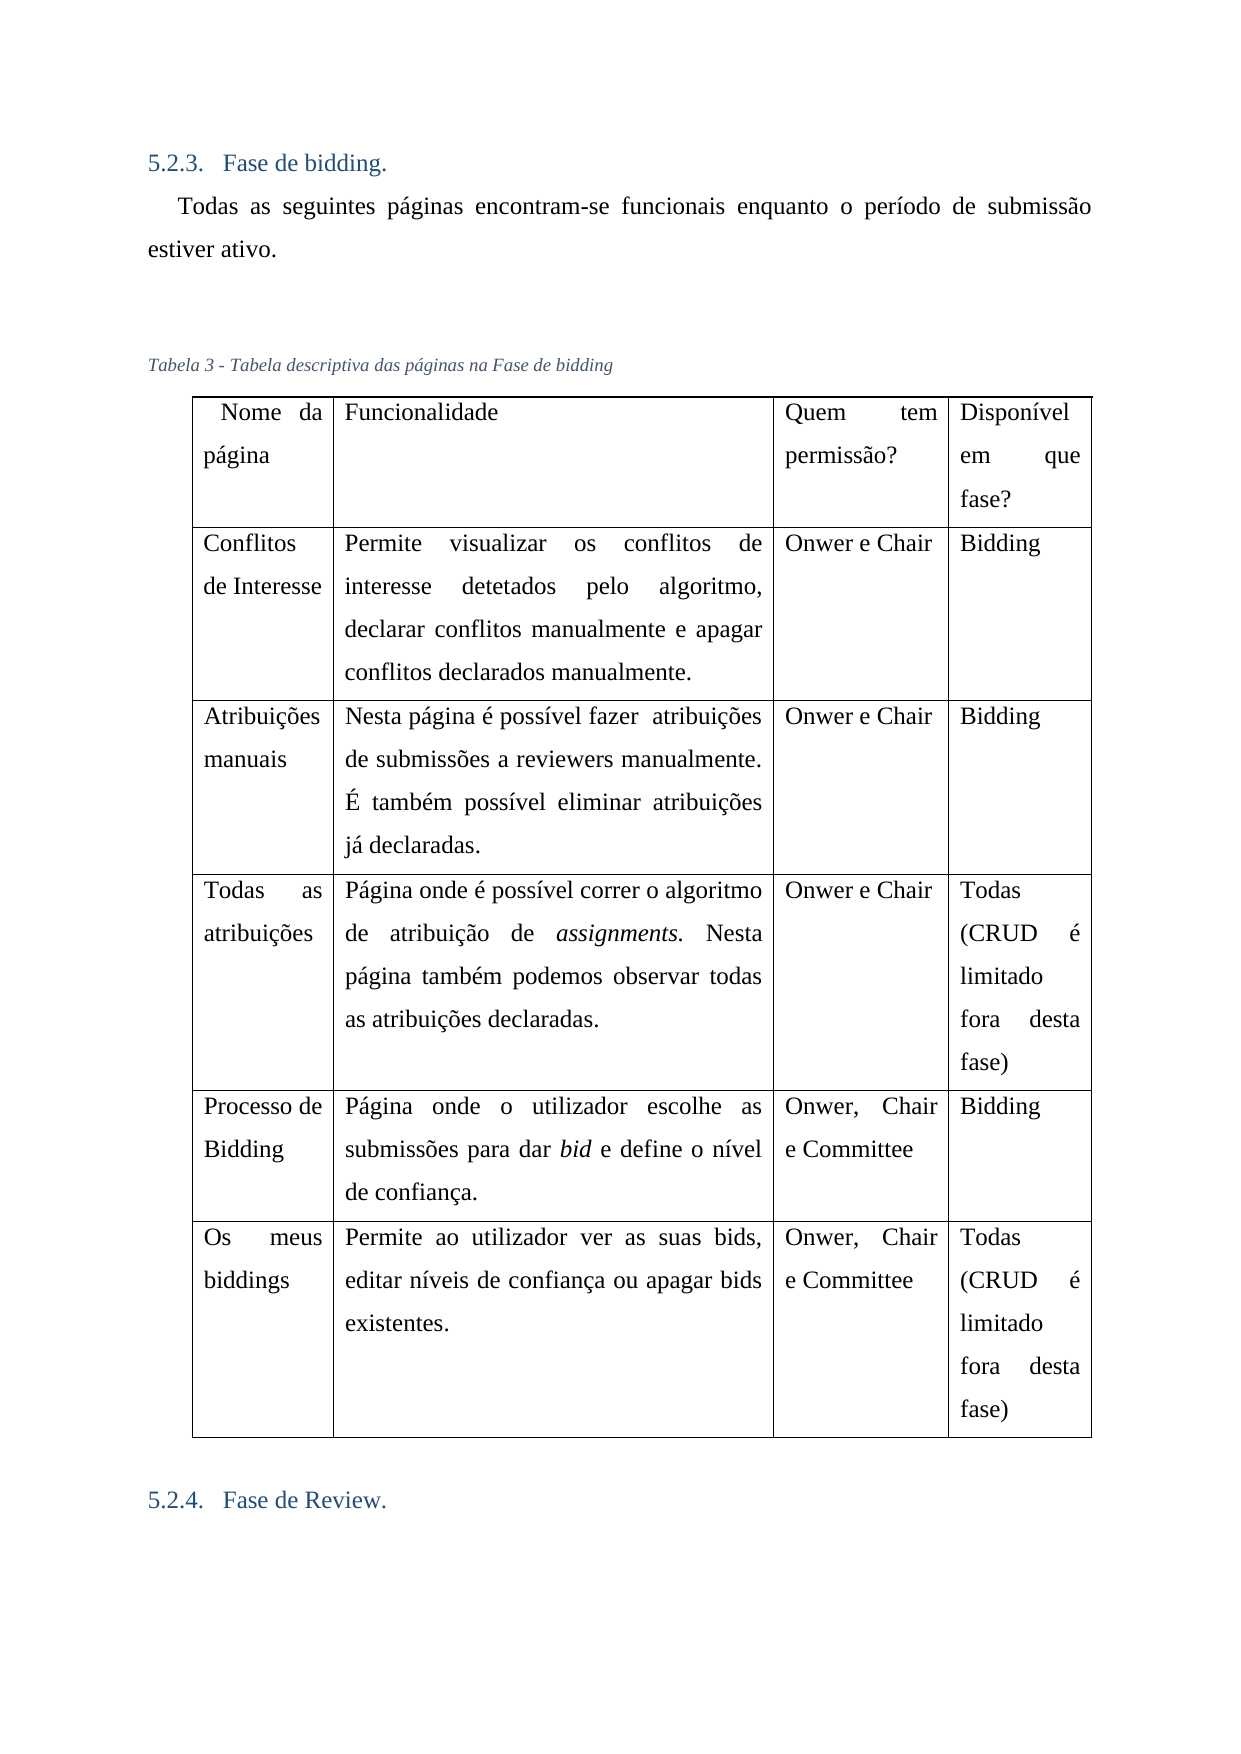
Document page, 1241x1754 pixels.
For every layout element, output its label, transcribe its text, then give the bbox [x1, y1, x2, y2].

subtitle Fase de Review. [148, 1485, 1092, 1514]
table_cell Processo de Bidding [193, 1091, 333, 1221]
table_cell Todas as atribuições [193, 875, 333, 1090]
table_cell Página onde o utilizador escolhe as submissões para dar bid e define o nível de confiança. [334, 1091, 773, 1221]
table_cell Bidding [949, 528, 1091, 700]
table_cell Nesta página é possível fazer atribuições de submissões a reviewers manualmente. É também possível eliminar atribuições já declaradas. [334, 701, 773, 874]
table_cell Os meus biddings [193, 1222, 333, 1437]
table_cell Onwer, Chair e Committee [774, 1222, 948, 1437]
table_cell Todas (CRUD é limitado fora desta fase) [949, 1222, 1091, 1437]
table_cell Página onde é possível correr o algoritmo de atribuição de assignments. Nesta página também podemos observar todas as atribuições declaradas. [334, 875, 773, 1090]
subtitle Fase de bidding. [148, 148, 1092, 176]
table_cell Permite ao utilizador ver as suas bids, editar níveis de confiança ou apagar bids existentes. [334, 1222, 773, 1437]
table_cell Onwer e Chair [774, 701, 948, 874]
table_cell Conflitos de Interesse [193, 528, 333, 700]
table_header Funcionalidade [334, 398, 773, 527]
text Todas as seguintes páginas encontram-se funcionais enquanto o período de submissão estiver ativo. [148, 191, 1092, 263]
table_cell Permite visualizar os conflitos de interesse detetados pelo algoritmo, declarar conflitos manualmente e apagar conflitos declarados manualmente. [334, 528, 773, 700]
table_cell Onwer, Chair e Committee [774, 1091, 948, 1221]
table_cell Onwer e Chair [774, 875, 948, 1090]
table_cell Atribuições manuais [193, 701, 333, 874]
table_cell Onwer e Chair [774, 528, 948, 700]
table_header Disponível em que fase? [949, 398, 1091, 527]
text Tabela 3 - Tabela descriptiva das páginas na Fase de bidding [148, 353, 1092, 375]
table_cell Bidding [949, 701, 1091, 874]
table_cell Todas (CRUD é limitado fora desta fase) [949, 875, 1091, 1090]
table_header Nome da página [193, 398, 333, 527]
table_header Quem tem permissão? [774, 398, 948, 527]
table_cell Bidding [949, 1091, 1091, 1221]
